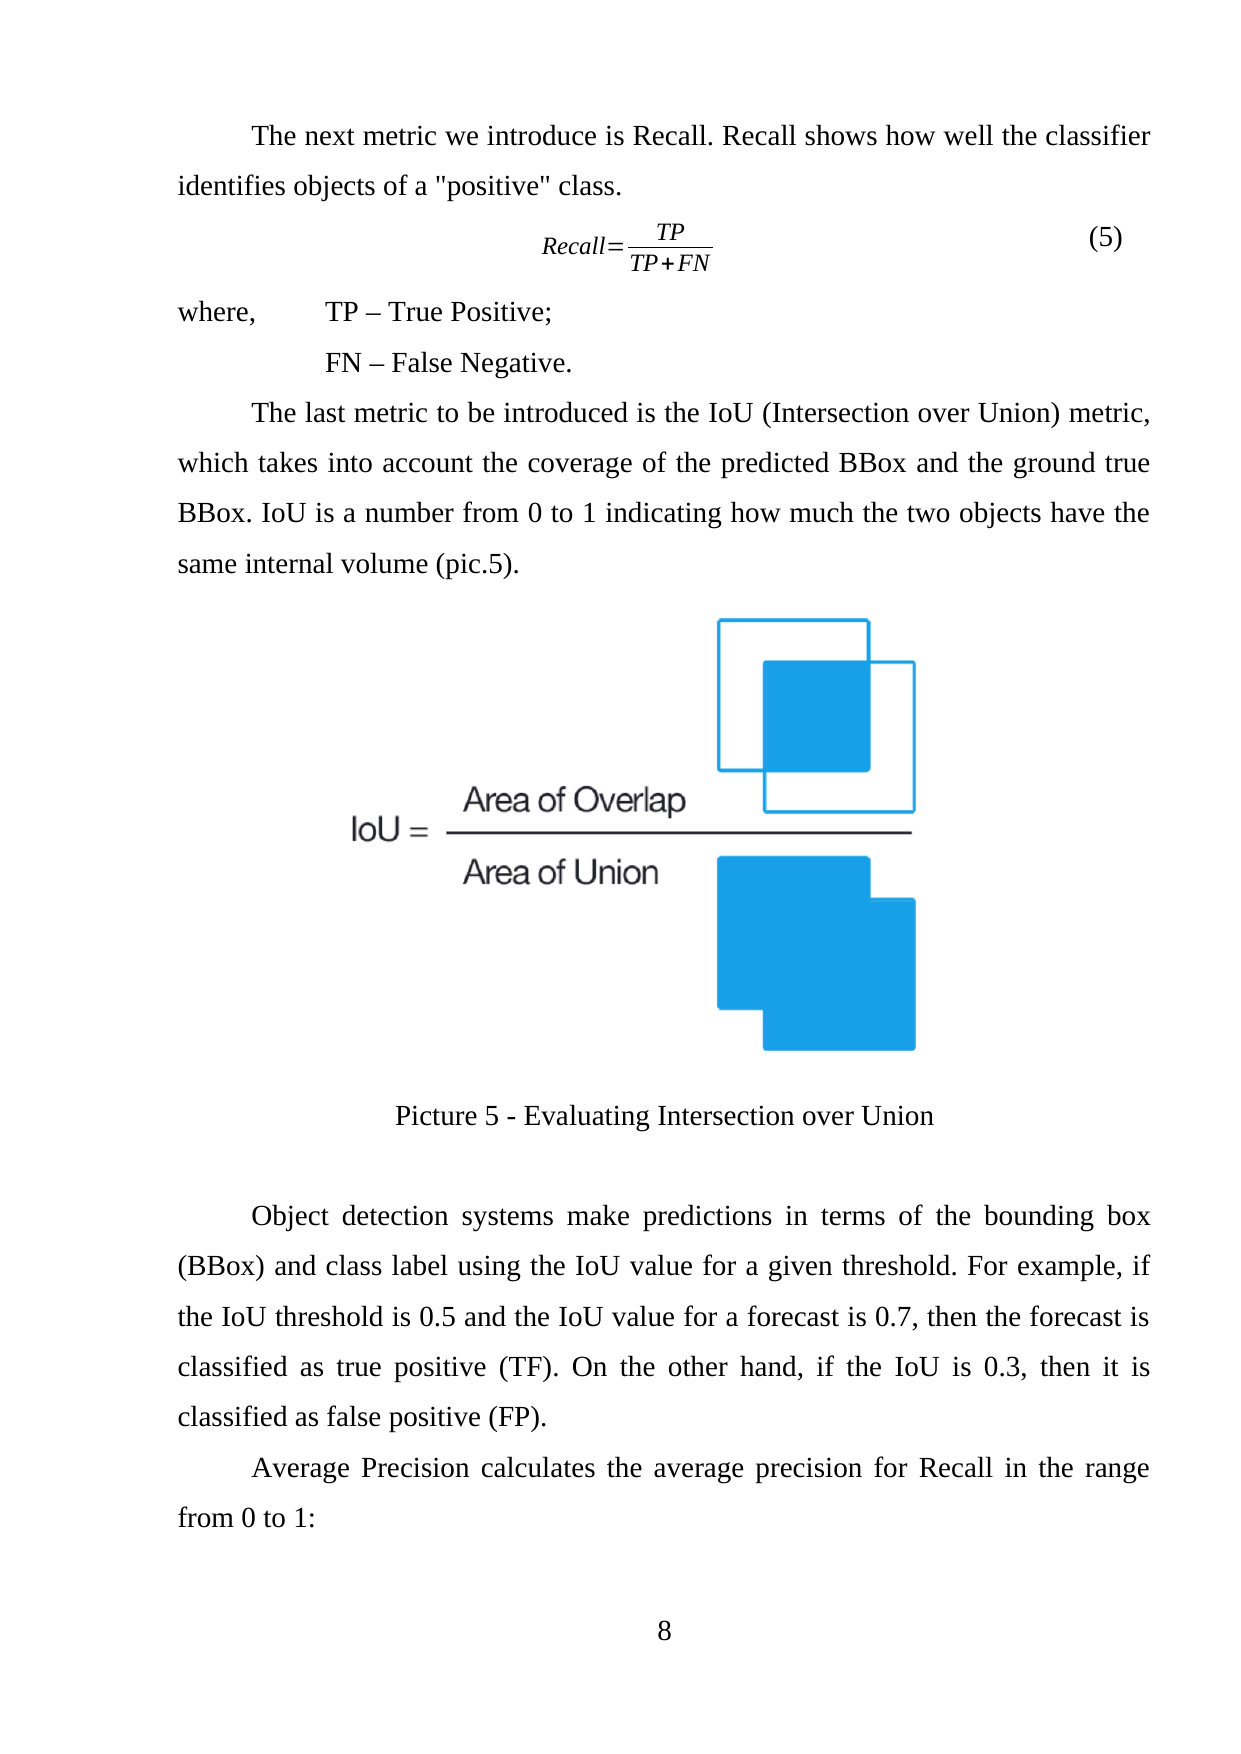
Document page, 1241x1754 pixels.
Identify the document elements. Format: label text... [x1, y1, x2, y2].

text FN – False Negative. [251, 345, 1152, 378]
text The last metric to be introduced is the IoU (Intersection over Union) metric, which takes into account the coverage of the predicted BBox and the ground true BBox. IoU is a number from 0 to 1 indicating how much the two objects have the same internal volume (pic.5). [177, 395, 1152, 579]
text The next metric we introduce is Recall. Recall shows how well the classifier identifies objects of a "positive" class. [177, 118, 1152, 202]
table_header [177, 219, 1077, 294]
text Picture 5 - Evaluating Intersection over Union [177, 1098, 1152, 1131]
table_header (5) [1078, 219, 1151, 294]
text Object detection systems make predictions in terms of the bounding box (BBox) and class label using the IoU value for a given threshold. For example, if the IoU threshold is 0.5 and the IoU value for a forecast is 0.7, then the forecast is classified as true positive (TF). On the other hand, if the IoU is 0.3, then it is classified as false positive (FP). [177, 1198, 1152, 1433]
text where, TP – True Positive; [177, 294, 1152, 328]
picture [308, 596, 1020, 1065]
text Average Precision calculates the average precision for Recall in the range from 0 to 1: [177, 1450, 1152, 1534]
